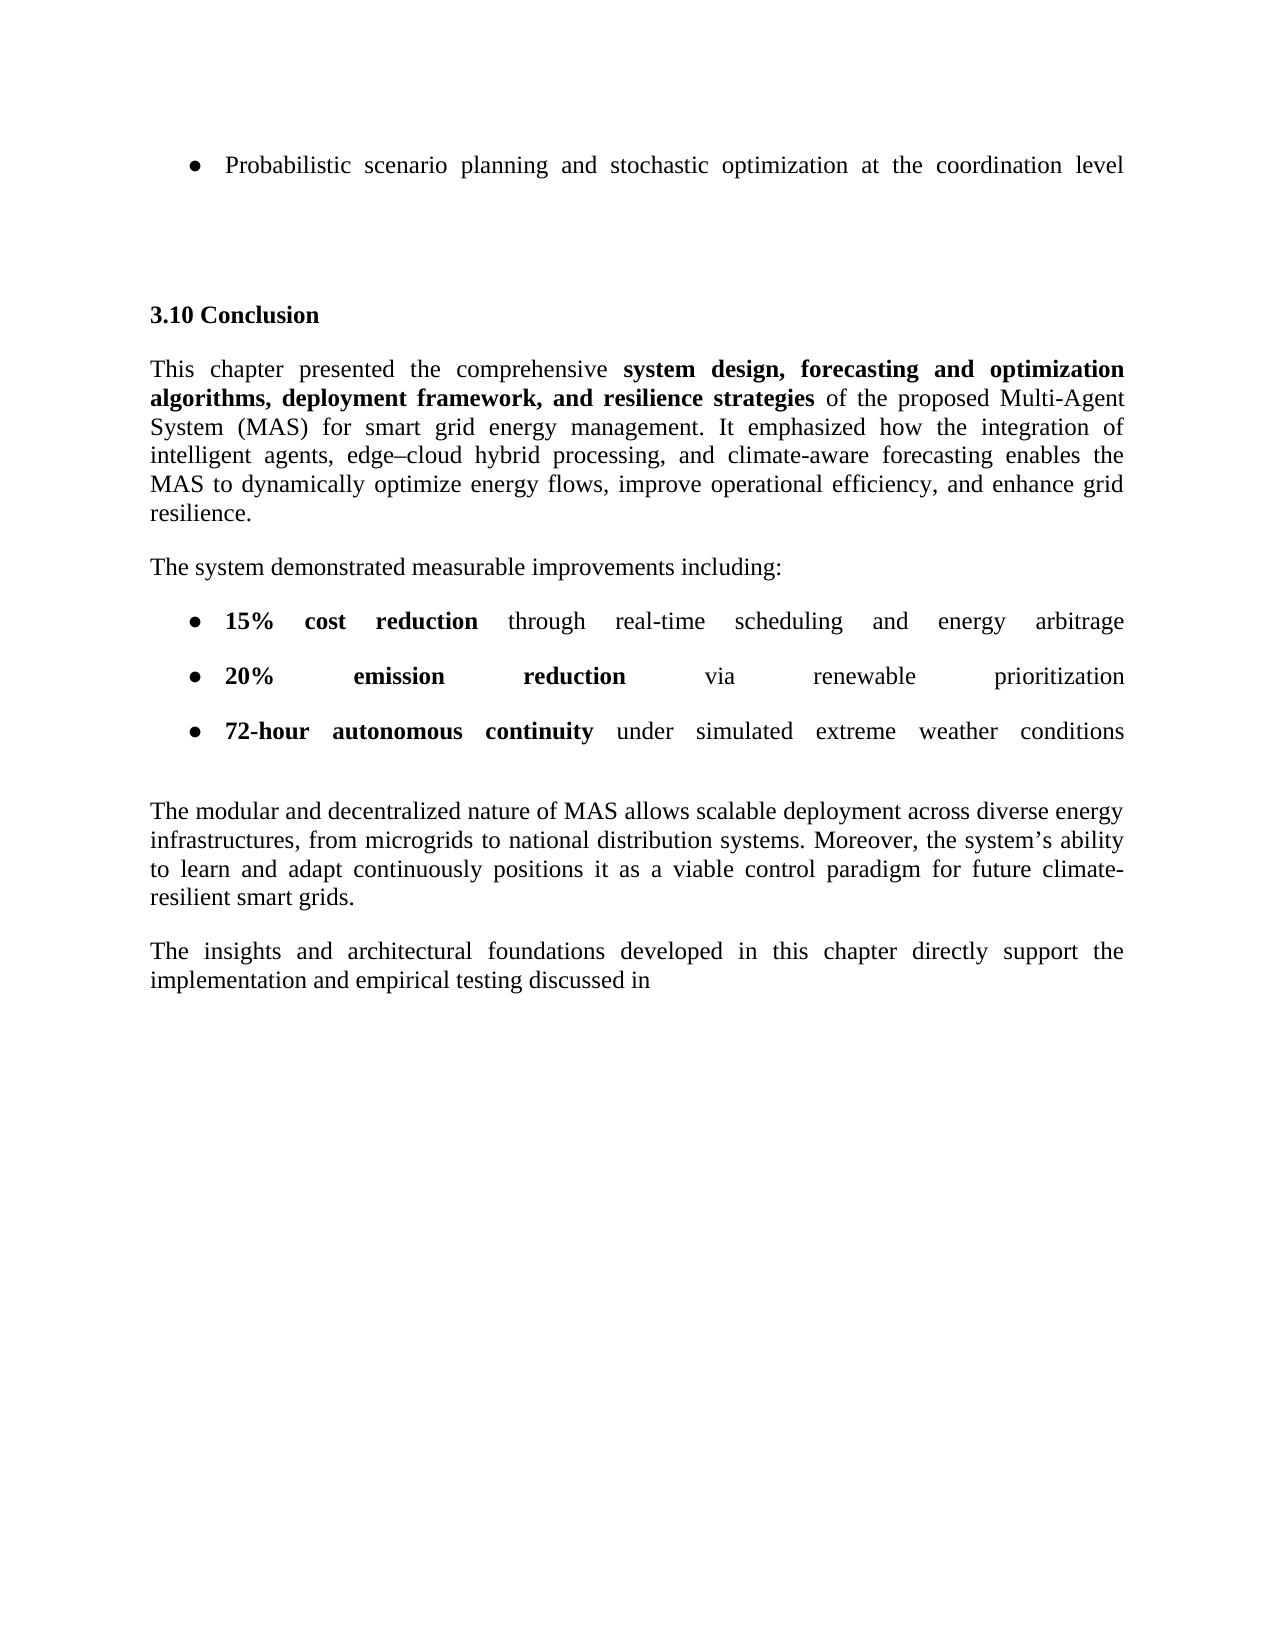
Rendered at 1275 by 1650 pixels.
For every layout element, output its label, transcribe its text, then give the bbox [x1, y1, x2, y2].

list 15% cost reduction through real-time scheduling and energy arbitrage [187, 606, 1125, 661]
list 20% emission reduction via renewable prioritization [187, 661, 1125, 716]
text This chapter presented the comprehensive system design, forecasting and optimization algorithms, deployment framework, and resilience strategies of the proposed Multi-Agent System (MAS) for smart grid energy management. It emphasized how the integration of intelligent agents, edge–cloud hybrid processing, and climate-aware forecasting enables the MAS to dynamically optimize energy flows, improve operational efficiency, and enhance grid resilience. [150, 354, 1125, 527]
text The system demonstrated measurable improvements including: [150, 552, 1125, 581]
list 72-hour autonomous continuity under simulated extreme weather conditions [187, 716, 1125, 771]
text The insights and architectural foundations developed in this chapter directly support the implementation and empirical testing discussed in [150, 936, 1125, 994]
text The modular and decentralized nature of MAS allows scalable deployment across diverse energy infrastructures, from microgrids to national distribution systems. Moreover, the system’s ability to learn and adapt continuously positions it as a viable control paradigm for future climate-resilient smart grids. [150, 796, 1125, 911]
list Probabilistic scenario planning and stochastic optimization at the coordination level [187, 150, 1125, 205]
subtitle 3.10 Conclusion [150, 301, 1125, 329]
